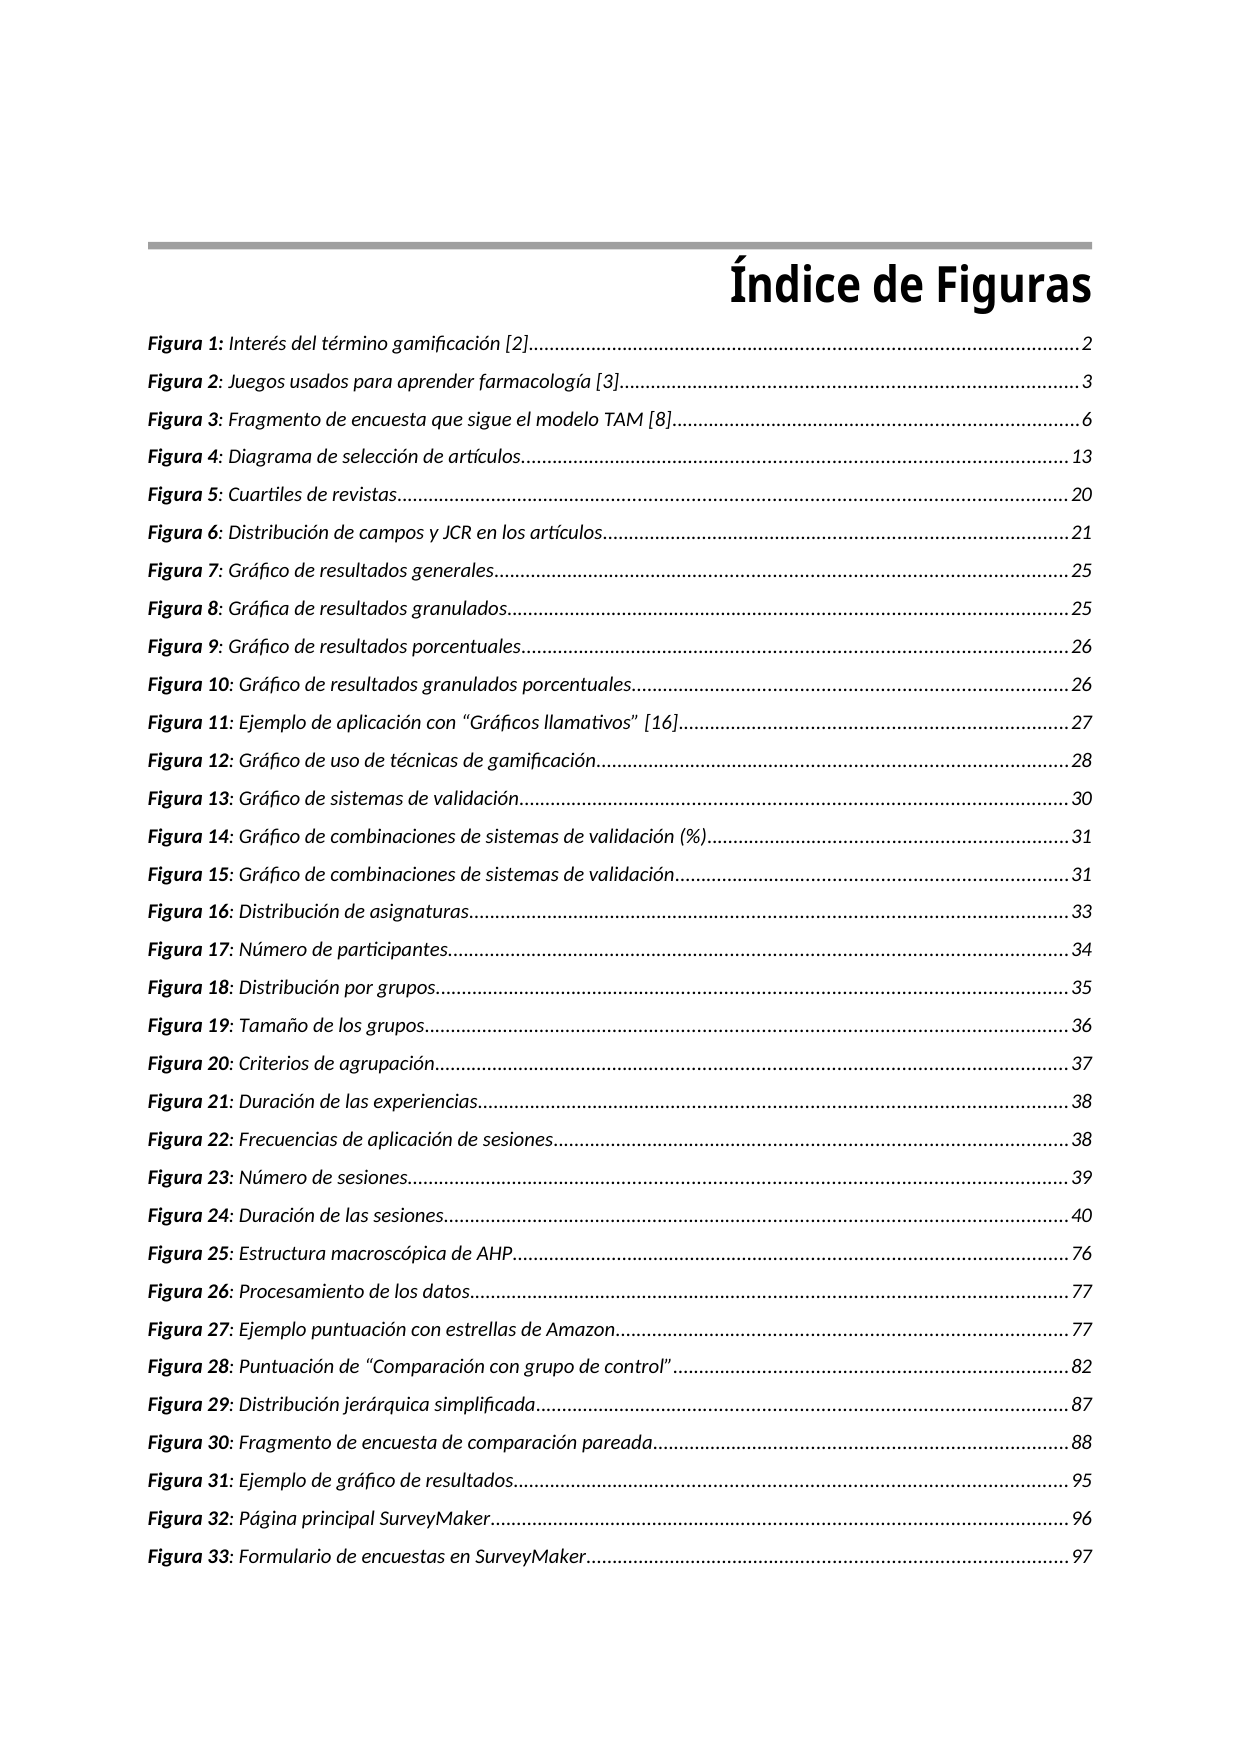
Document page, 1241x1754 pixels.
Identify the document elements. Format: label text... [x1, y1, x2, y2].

text Figura 29: Distribución jerárquica simplificada 87 [148, 1392, 1092, 1417]
text Figura 27: Ejemplo puntuación con estrellas de Amazon 77 [148, 1316, 1092, 1341]
text Figura 20: Criterios de agrupación 37 [148, 1050, 1092, 1076]
text Figura 17: Número de participantes. 34 [148, 937, 1092, 962]
text Figura 25: Estructura macroscópica de AHP 76 [148, 1240, 1092, 1265]
text Figura 1: Interés del término gamificación [2] 2 [148, 330, 1092, 355]
text Figura 16: Distribución de asignaturas. 33 [148, 899, 1092, 924]
text Figura 28: Puntuación de “Comparación con grupo de control” 82 [148, 1354, 1092, 1379]
text Figura 11: Ejemplo de aplicación con “Gráficos llamativos” [16] 27 [148, 709, 1092, 734]
text Figura 8: Gráfica de resultados granulados 25 [148, 595, 1092, 621]
text Figura 4: Diagrama de selección de artículos. 13 [148, 444, 1092, 469]
text Figura 33: Formulario de encuestas en SurveyMaker 97 [148, 1543, 1092, 1569]
text Figura 10: Gráfico de resultados granulados porcentuales 26 [148, 671, 1092, 697]
text Figura 21: Duración de las experiencias 38 [148, 1088, 1092, 1114]
text Figura 9: Gráfico de resultados porcentuales 26 [148, 633, 1092, 659]
text Figura 3: Fragmento de encuesta que sigue el modelo TAM [8] 6 [148, 406, 1092, 431]
text Figura 19: Tamaño de los grupos 36 [148, 1012, 1092, 1038]
text Figura 30: Fragmento de encuesta de comparación pareada 88 [148, 1429, 1092, 1455]
text Figura 15: Gráfico de combinaciones de sistemas de validación 31 [148, 861, 1092, 886]
text Figura 5: Cuartiles de revistas 20 [148, 482, 1092, 507]
text Figura 24: Duración de las sesiones 40 [148, 1202, 1092, 1227]
text Figura 14: Gráfico de combinaciones de sistemas de validación (%) 31 [148, 823, 1092, 848]
text Figura 13: Gráfico de sistemas de validación 30 [148, 785, 1092, 810]
subtitle Índice de Figuras [148, 176, 1092, 317]
text Figura 22: Frecuencias de aplicación de sesiones 38 [148, 1126, 1092, 1152]
text Figura 23: Número de sesiones 39 [148, 1164, 1092, 1189]
text Figura 12: Gráfico de uso de técnicas de gamificación 28 [148, 747, 1092, 772]
text Figura 32: Página principal SurveyMaker 96 [148, 1505, 1092, 1531]
text Figura 31: Ejemplo de gráfico de resultados 95 [148, 1467, 1092, 1493]
text Figura 26: Procesamiento de los datos 77 [148, 1278, 1092, 1303]
text Figura 7: Gráfico de resultados generales 25 [148, 557, 1092, 583]
text Figura 2: Juegos usados para aprender farmacología [3] 3 [148, 368, 1092, 393]
text Figura 6: Distribución de campos y JCR en los artículos 21 [148, 519, 1092, 545]
text Figura 18: Distribución por grupos. 35 [148, 974, 1092, 1000]
